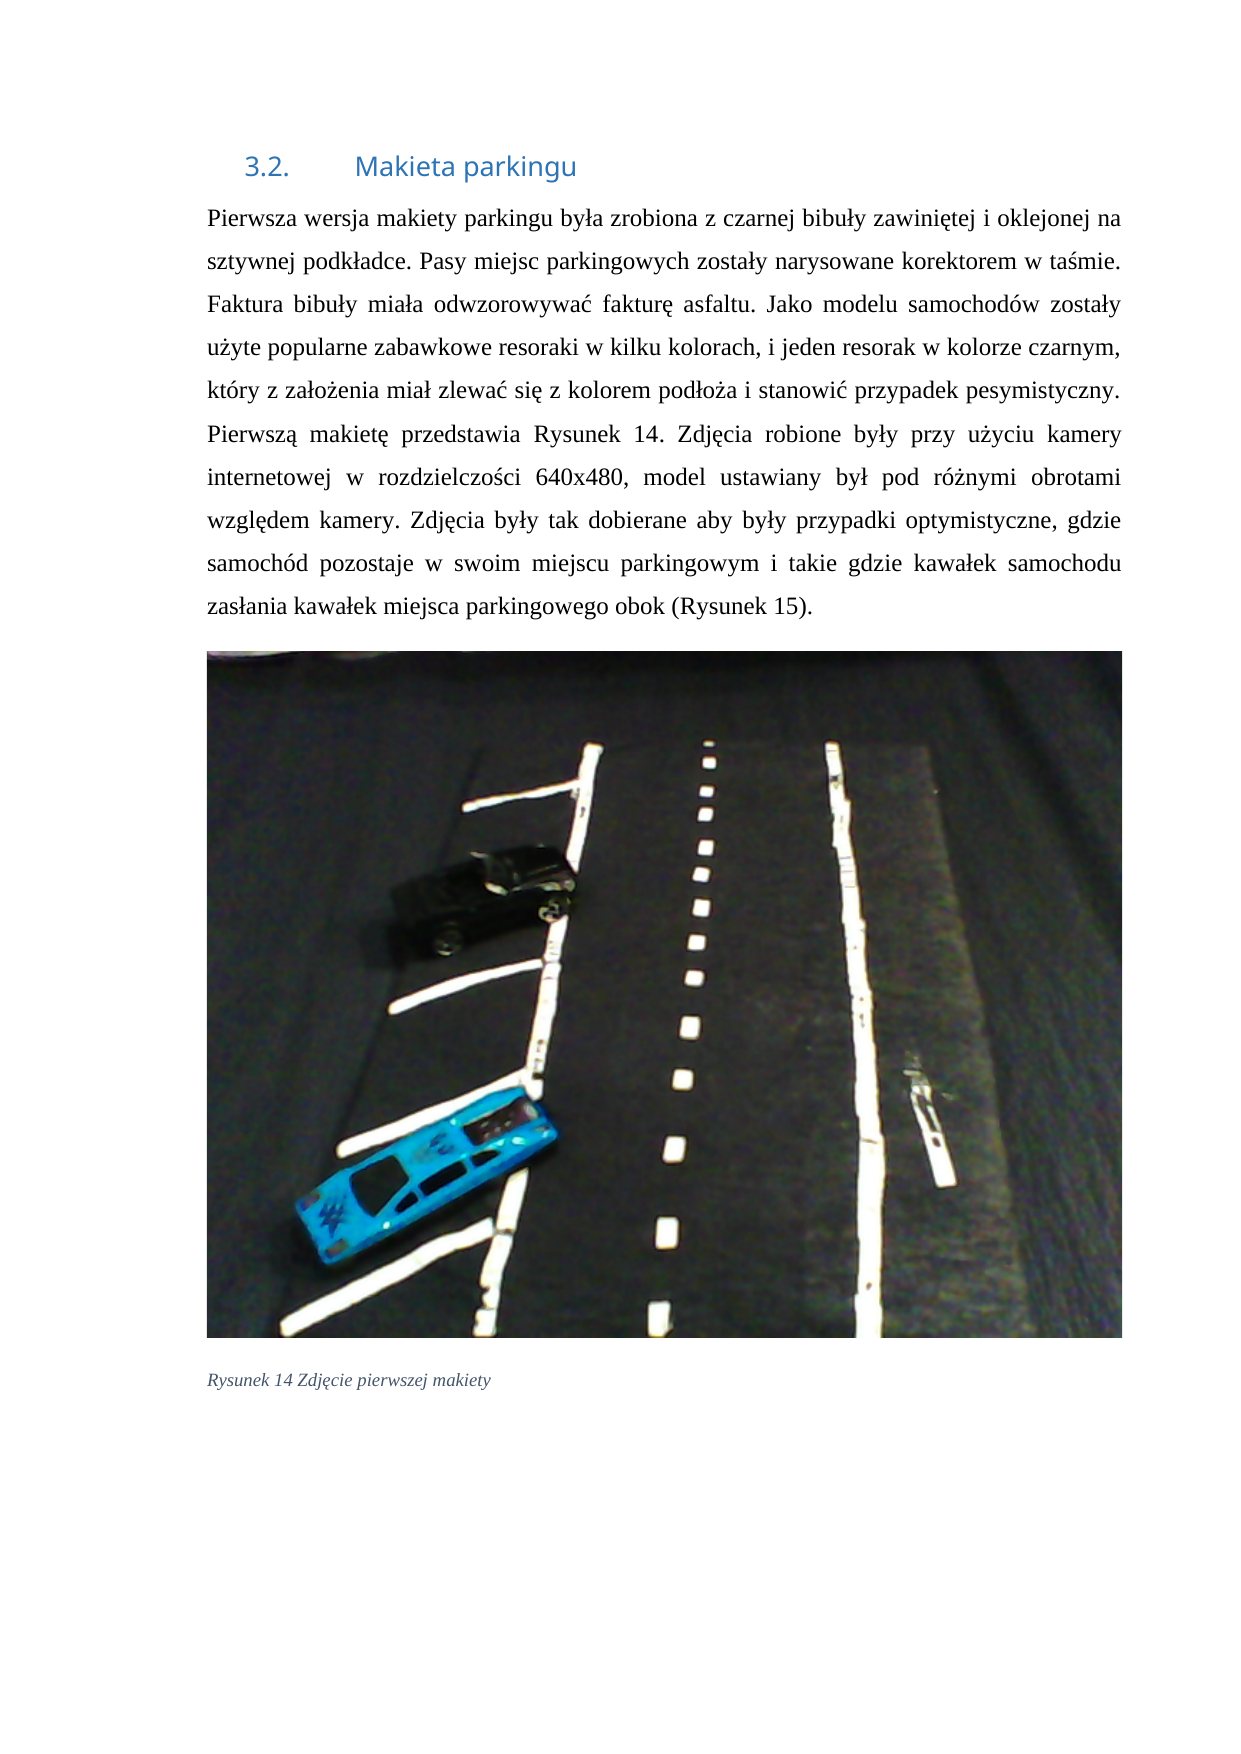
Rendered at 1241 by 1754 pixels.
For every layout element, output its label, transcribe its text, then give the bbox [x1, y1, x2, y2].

text Rysunek Zdjęcie pierwszej makiety [207, 1368, 1122, 1390]
subtitle Makieta parkingu [244, 148, 1122, 184]
text Pierwsza wersja makiety parkingu była zrobiona z czarnej bibuły zawiniętej i oklejonej na sztywnej podkładce. Pasy miejsc parkingowych zostały narysowane korektorem w taśmie. Faktura bibuły miała odwzorowywać fakturę asfaltu. Jako modelu samochodów zostały użyte popularne zabawkowe resoraki w kilku kolorach, i jeden resorak w kolorze czarnym, który z założenia miał zlewać się z kolorem podłoża i stanowić przypadek pesymistyczny. Pierwszą makietę przedstawia Rysunek 10. Zdjęcia robione były przy użyciu kamery internetowej w rozdzielczości 640x480, model ustawiany był pod różnymi obrotami względem kamery. Zdjęcia były tak dobierane aby były przypadki optymistyczne, gdzie samochód pozostaje w swoim miejscu parkingowym i takie gdzie kawałek samochodu zasłania kawałek miejsca parkingowego obok (Rysunek 11). [207, 203, 1122, 620]
picture [206, 651, 1123, 1338]
